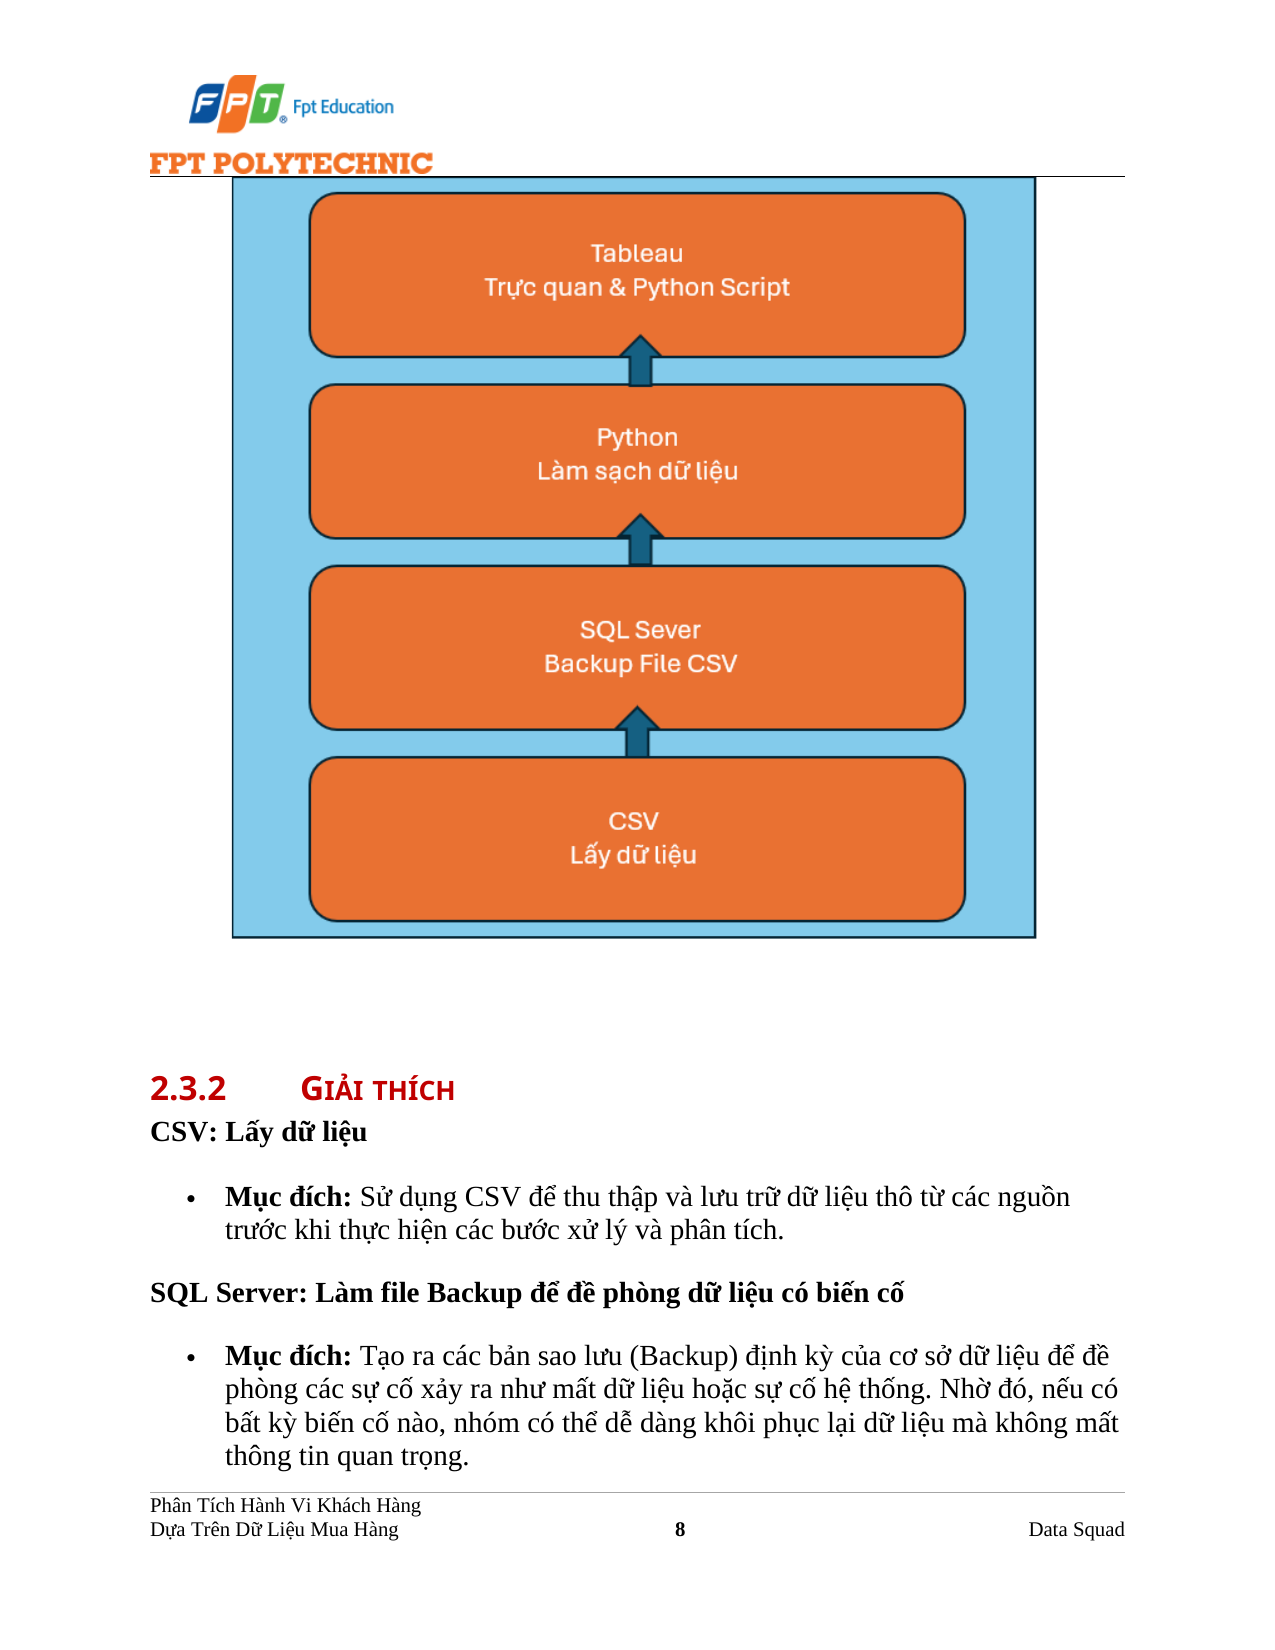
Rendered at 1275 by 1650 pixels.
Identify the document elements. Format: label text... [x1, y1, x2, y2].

subtitle Giải thích [150, 1065, 1125, 1110]
picture [150, 75, 436, 174]
picture [231, 177, 1044, 940]
list Mục đích: Sử dụng CSV để thu thập và lưu trữ dữ liệu thô từ các nguồn trước khi thực hiện các bước xử lý và phân tích. [187, 1179, 1125, 1246]
list Mục đích: Tạo ra các bản sao lưu (Backup) định kỳ của cơ sở dữ liệu để đề phòng các sự cố xảy ra như mất dữ liệu hoặc sự cố hệ thống. Nhờ đó, nếu có bất kỳ biến cố nào, nhóm có thể dễ dàng khôi phục lại dữ liệu mà không mất thông tin quan trọng. [187, 1338, 1125, 1472]
text SQL Server: Làm file Backup để đề phòng dữ liệu có biến cố [150, 1275, 1125, 1309]
text CSV: Lấy dữ liệu [150, 1114, 1125, 1147]
picture [234, 179, 1033, 936]
